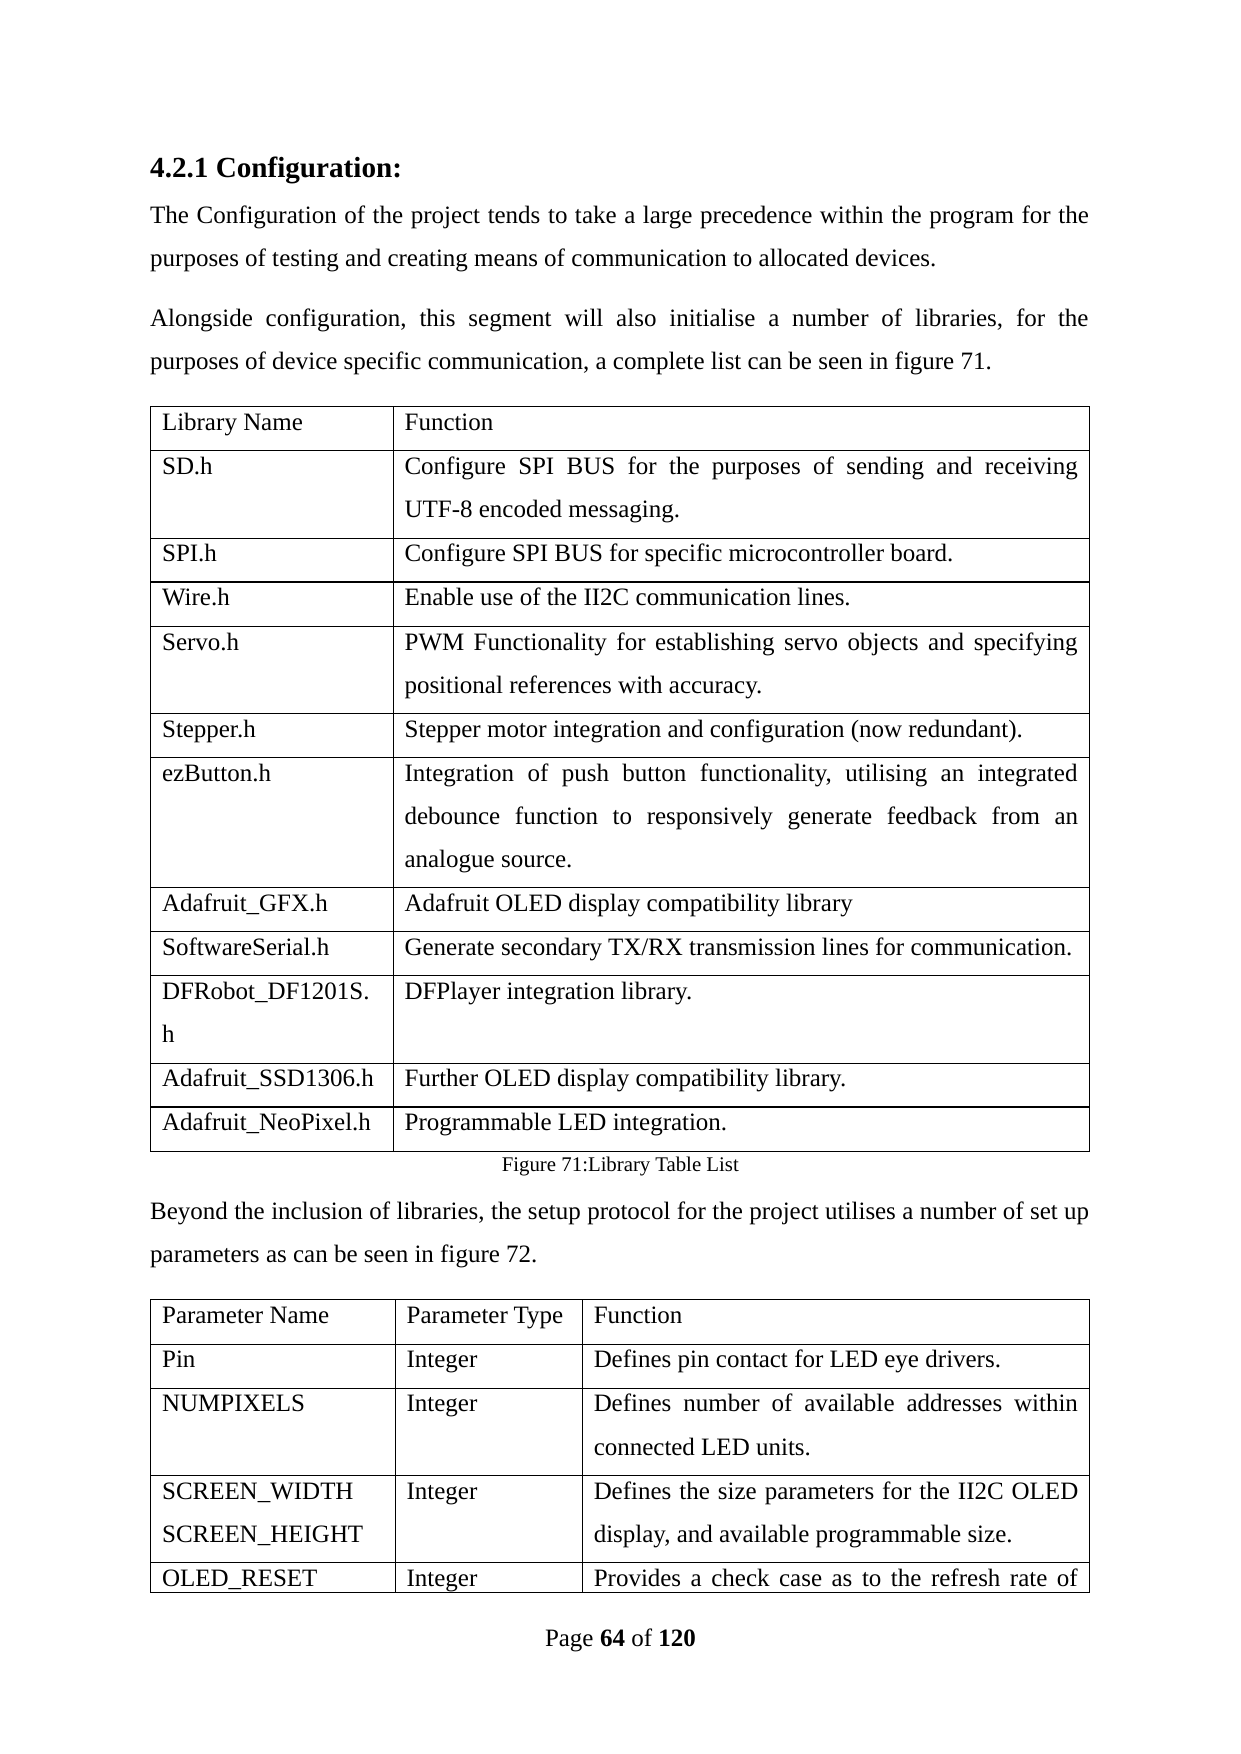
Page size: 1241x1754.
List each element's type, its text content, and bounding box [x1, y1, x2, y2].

table_cell Configure SPI BUS for the purposes of sending and receiving UTF-8 encoded messaging. [394, 451, 1089, 537]
table_cell DFPlayer integration library. [394, 976, 1089, 1062]
table_cell Defines number of available addresses within connected LED units. [583, 1389, 1089, 1475]
text The Configuration of the project tends to take a large precedence within the program for the purposes of testing and creating means of communication to allocated devices. [150, 200, 1090, 272]
table_cell Generate secondary TX/RX transmission lines for communication. [394, 932, 1089, 975]
table_cell SPI.h [151, 539, 393, 581]
table_cell Adafruit_GFX.h [151, 888, 393, 931]
table_cell Adafruit_NeoPixel.h [151, 1108, 393, 1151]
text Beyond the inclusion of libraries, the setup protocol for the project utilises a number of set up parameters as can be seen in figure 72. [150, 1196, 1090, 1268]
table_cell Adafruit OLED display compatibility library [394, 888, 1089, 931]
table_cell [583, 1563, 1089, 1592]
table_cell Pin [151, 1345, 395, 1387]
table_cell Integer [396, 1563, 582, 1592]
table_cell Integer [396, 1389, 582, 1475]
table_header Parameter Name [151, 1300, 395, 1343]
table_cell OLED_RESET [151, 1563, 395, 1592]
table_cell Integer [396, 1476, 582, 1562]
table_cell PWM Functionality for establishing servo objects and specifying positional references with accuracy. [394, 627, 1089, 713]
text Alongside configuration, this segment will also initialise a number of libraries, for the purposes of device specific communication, a complete list can be seen in figure 71. [150, 303, 1090, 375]
table_header Function [394, 407, 1089, 450]
table_cell Stepper.h [151, 714, 393, 757]
table_cell SCREEN_WIDTH SCREEN_HEIGHT [151, 1476, 395, 1562]
table_cell Wire.h [151, 583, 393, 626]
table_cell Integration of push button functionality, utilising an integrated debounce function to responsively generate feedback from an analogue source. [394, 758, 1089, 887]
table_cell Defines pin contact for LED eye drivers. [583, 1345, 1089, 1387]
text Figure 71:Library Table List [150, 1152, 1090, 1176]
table_header Parameter Type [396, 1300, 582, 1343]
table_cell Defines the size parameters for the II2C OLED display, and available programmable size. [583, 1476, 1089, 1562]
table_cell Servo.h [151, 627, 393, 713]
table_cell ezButton.h [151, 758, 393, 887]
table_cell SoftwareSerial.h [151, 932, 393, 975]
subtitle 4.2.1 Configuration: [150, 150, 1090, 183]
table_header Library Name [151, 407, 393, 450]
table_cell Integer [396, 1345, 582, 1387]
table_header Function [583, 1300, 1089, 1343]
table_cell NUMPIXELS [151, 1389, 395, 1475]
table_cell Further OLED display compatibility library. [394, 1064, 1089, 1106]
table_cell Configure SPI BUS for specific microcontroller board. [394, 539, 1089, 581]
table_cell SD.h [151, 451, 393, 537]
table_cell DFRobot_DF1201S.h [151, 976, 393, 1062]
table_cell Programmable LED integration. [394, 1108, 1089, 1151]
table_cell Enable use of the II2C communication lines. [394, 583, 1089, 626]
table_cell Stepper motor integration and configuration (now redundant). [394, 714, 1089, 757]
table_cell Adafruit_SSD1306.h [151, 1064, 393, 1106]
